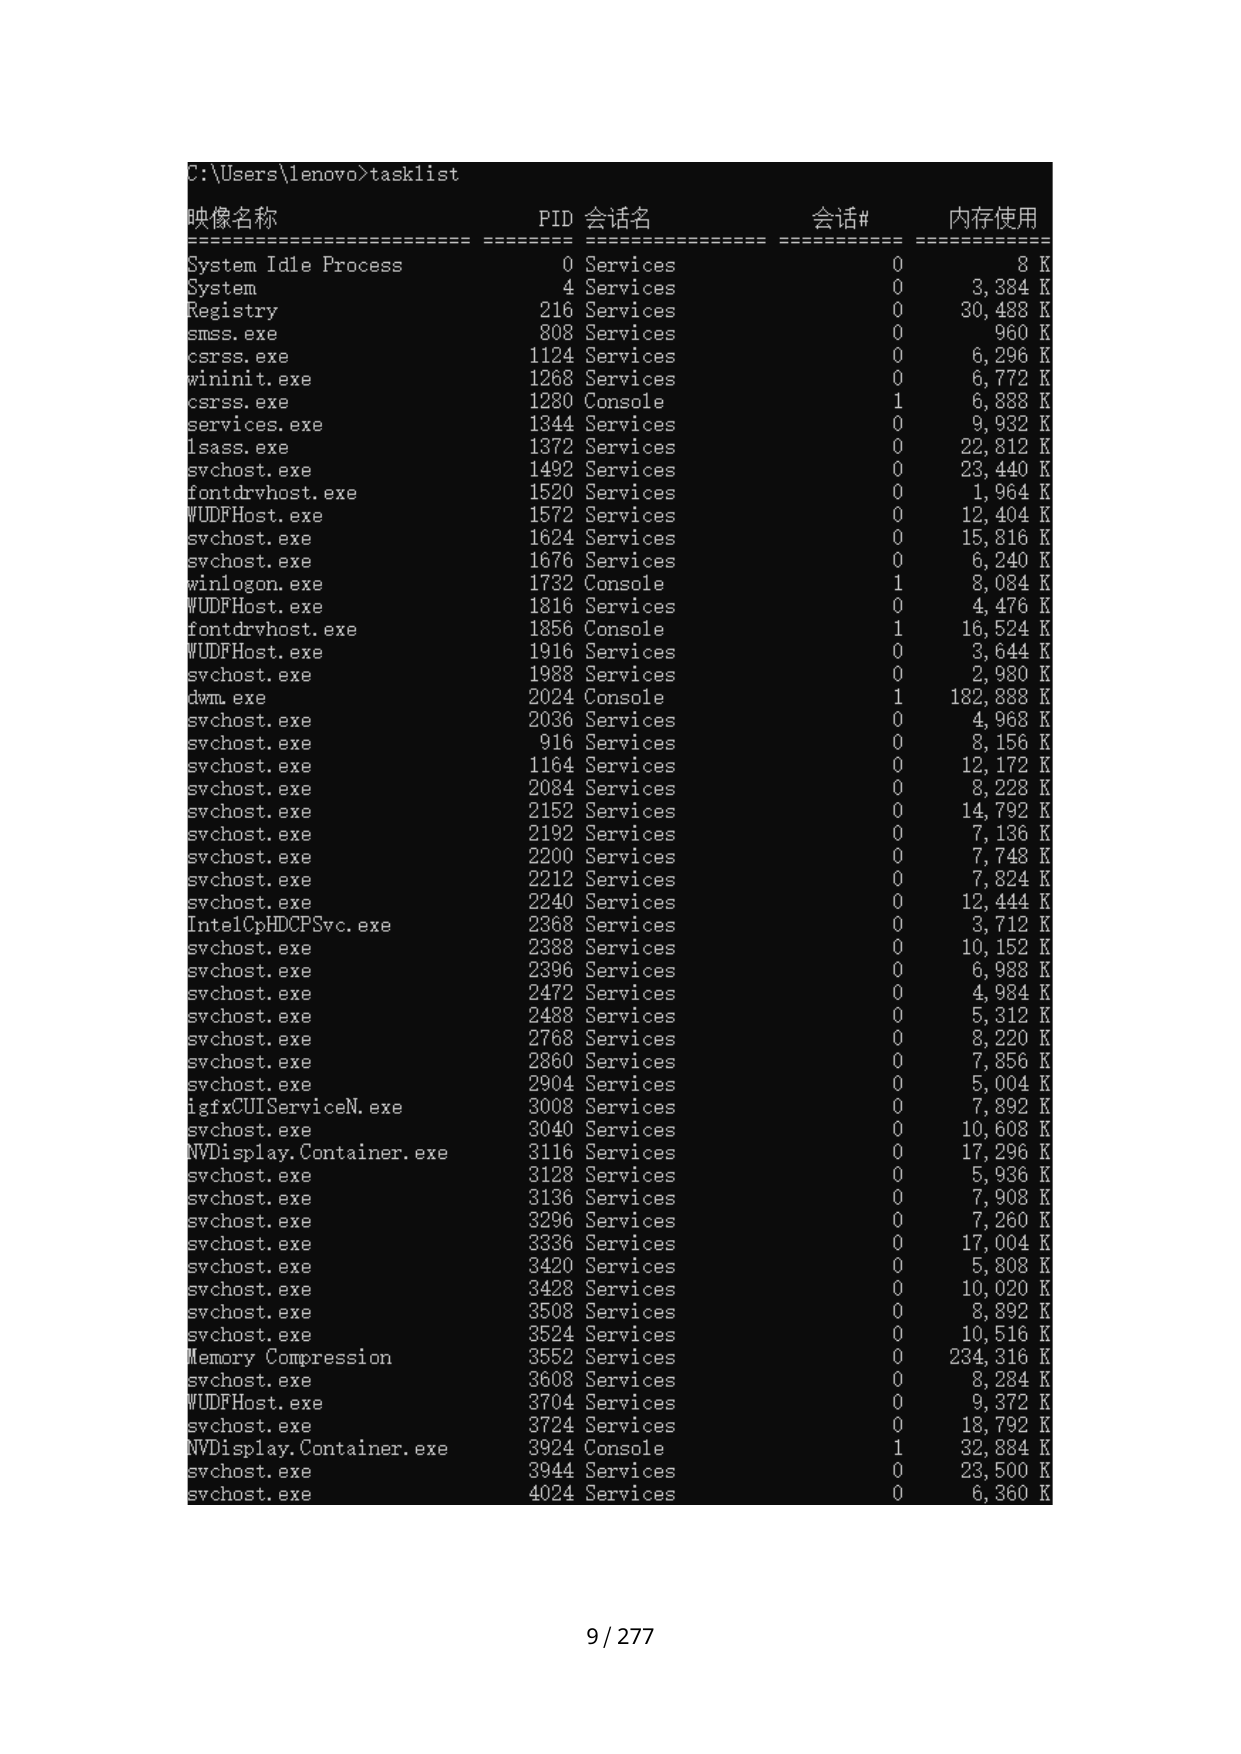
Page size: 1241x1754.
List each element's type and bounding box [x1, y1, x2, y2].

picture [187, 162, 1053, 1505]
